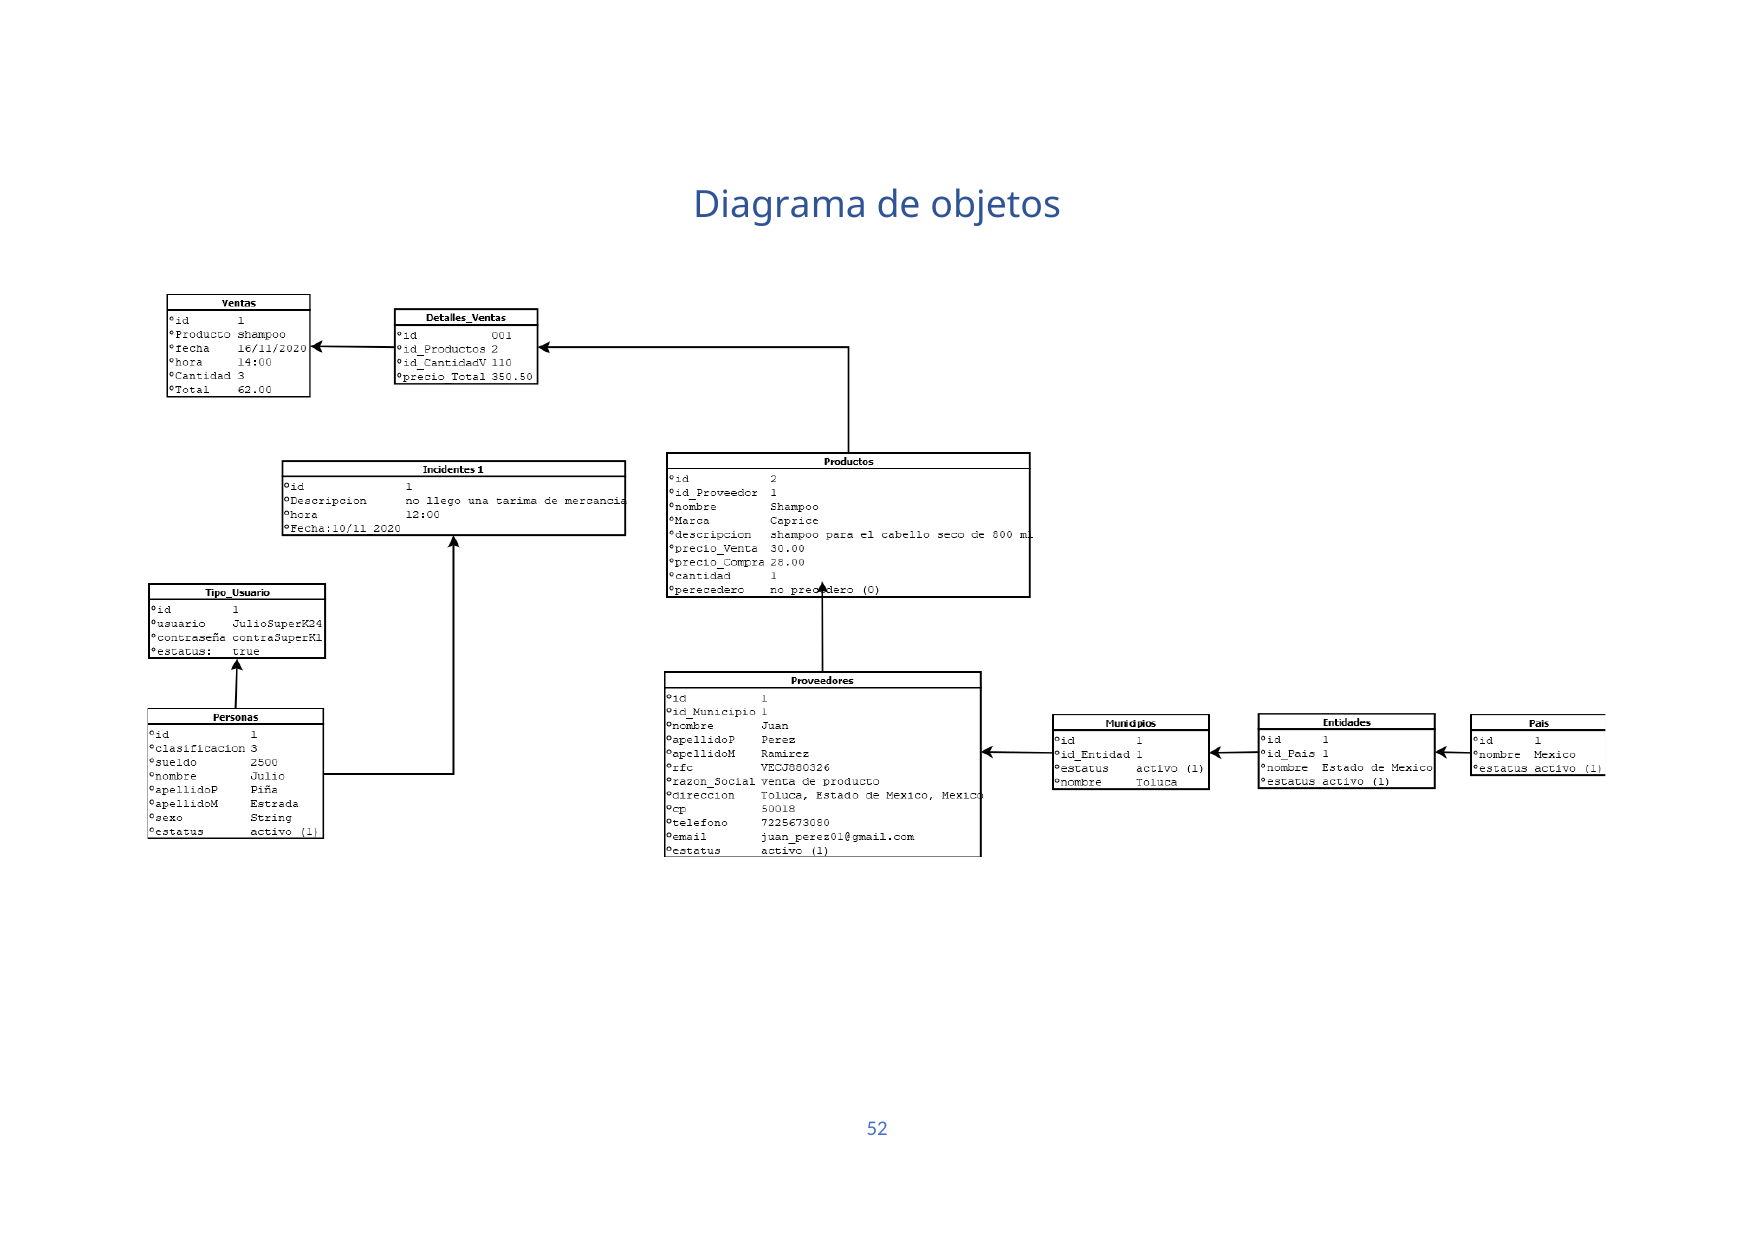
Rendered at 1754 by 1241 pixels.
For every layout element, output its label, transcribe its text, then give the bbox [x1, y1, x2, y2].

picture [147, 294, 1606, 857]
subtitle Diagrama de objetos [148, 177, 1606, 228]
